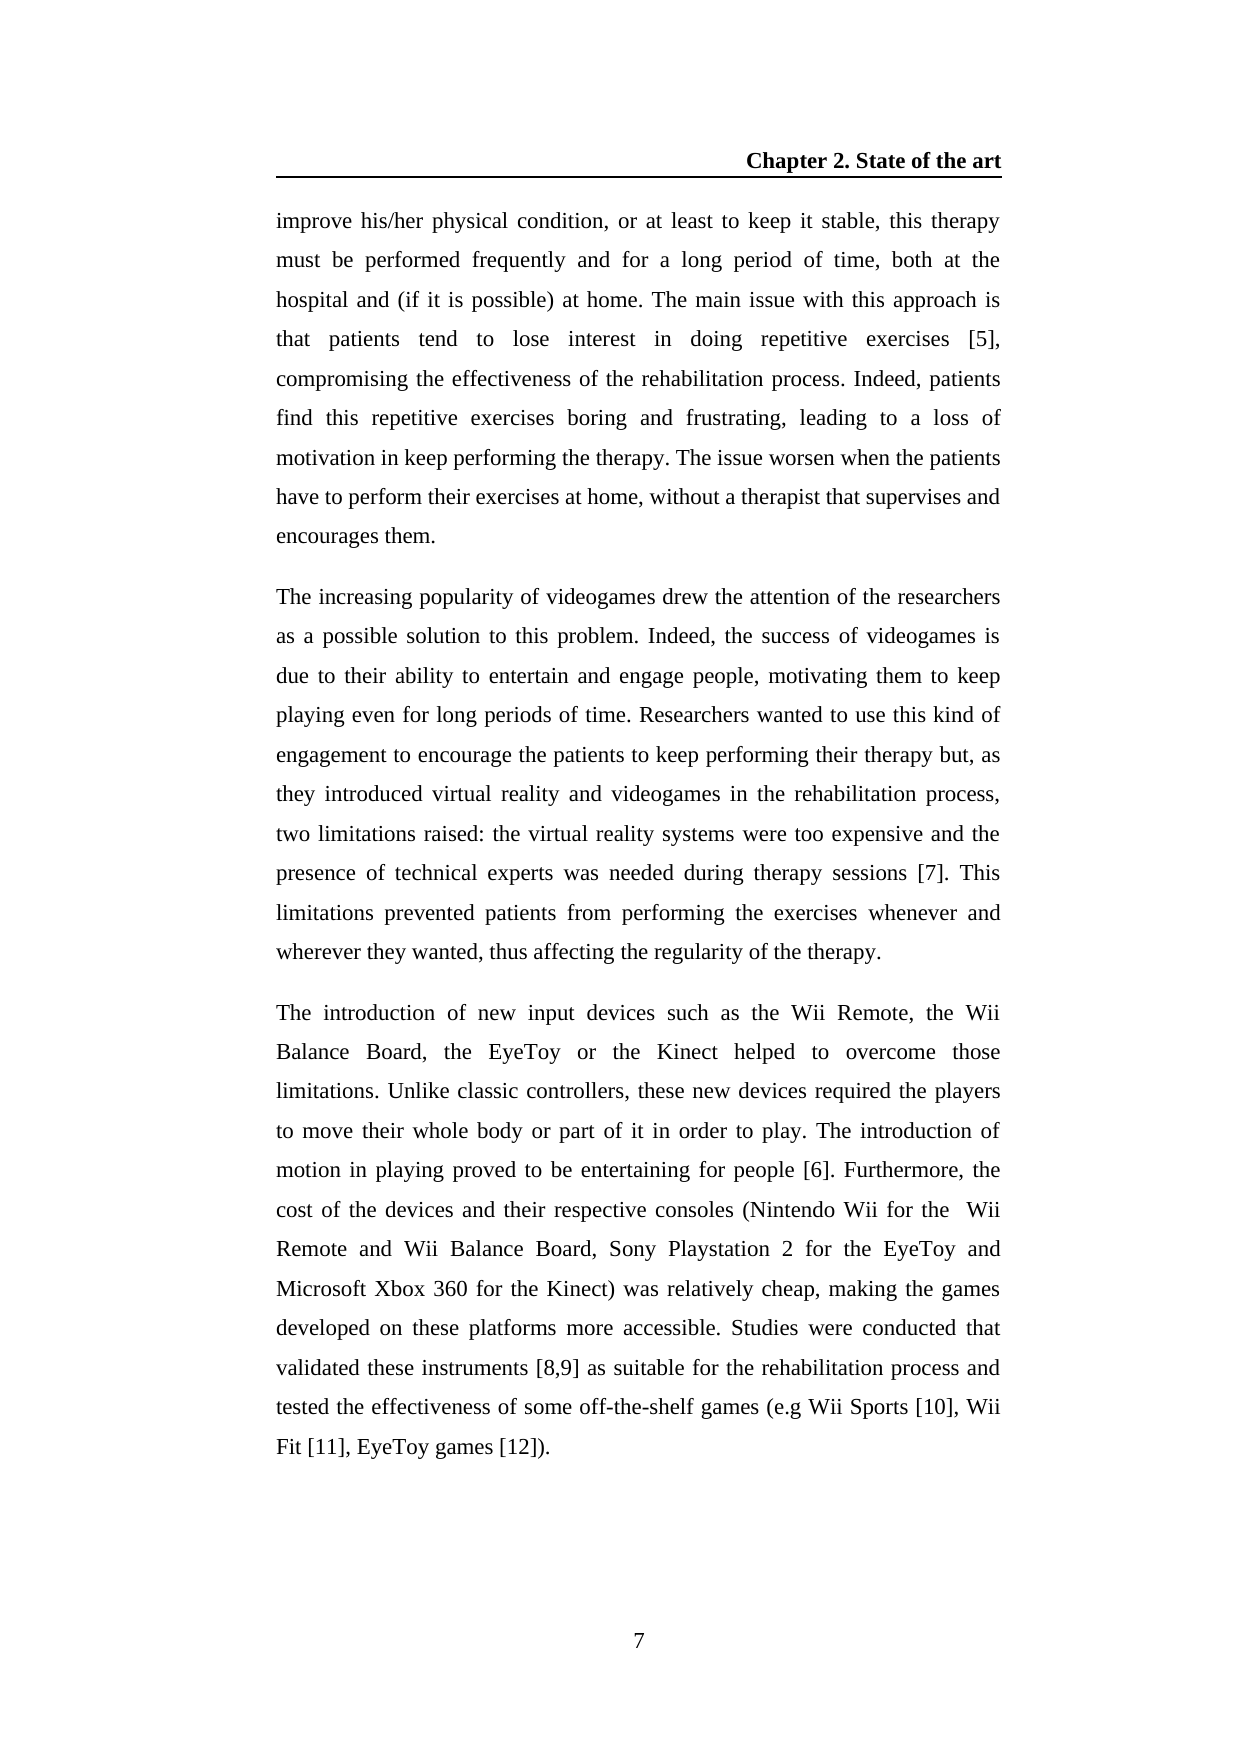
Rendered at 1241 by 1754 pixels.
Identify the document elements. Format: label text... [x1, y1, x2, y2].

text The introduction of new input devices such as the Wii Remote, the Wii Balance Board, the EyeToy or the Kinect helped to overcome those limitations. Unlike classic controllers, these new devices required the players to move their whole body or part of it in order to play. The introduction of motion in playing proved to be entertaining for people [6]. Furthermore, the cost of the devices and their respective consoles (Nintendo Wii for the Wii Remote and Wii Balance Board, Sony Playstation 2 for the EyeToy and Microsoft Xbox 360 for the Kinect) was relatively cheap, making the games developed on these platforms more accessible. Studies were conducted that validated these instruments [8,9] as suitable for the rehabilitation process and tested the effectiveness of some off-the-shelf games (e.g Wii Sports [10], Wii Fit [11], EyeToy games [12]). [276, 998, 1002, 1459]
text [276, 207, 1002, 549]
text The increasing popularity of videogames drew the attention of the researchers as a possible solution to this problem. Indeed, the success of videogames is due to their ability to entertain and engage people, motivating them to keep playing even for long periods of time. Researchers wanted to use this kind of engagement to encourage the patients to keep performing their therapy but, as they introduced virtual reality and videogames in the rehabilitation process, two limitations raised: the virtual reality systems were too expensive and the presence of technical experts was needed during therapy sessions [7]. This limitations prevented patients from performing the exercises whenever and wherever they wanted, thus affecting the regularity of the therapy. [276, 583, 1002, 964]
